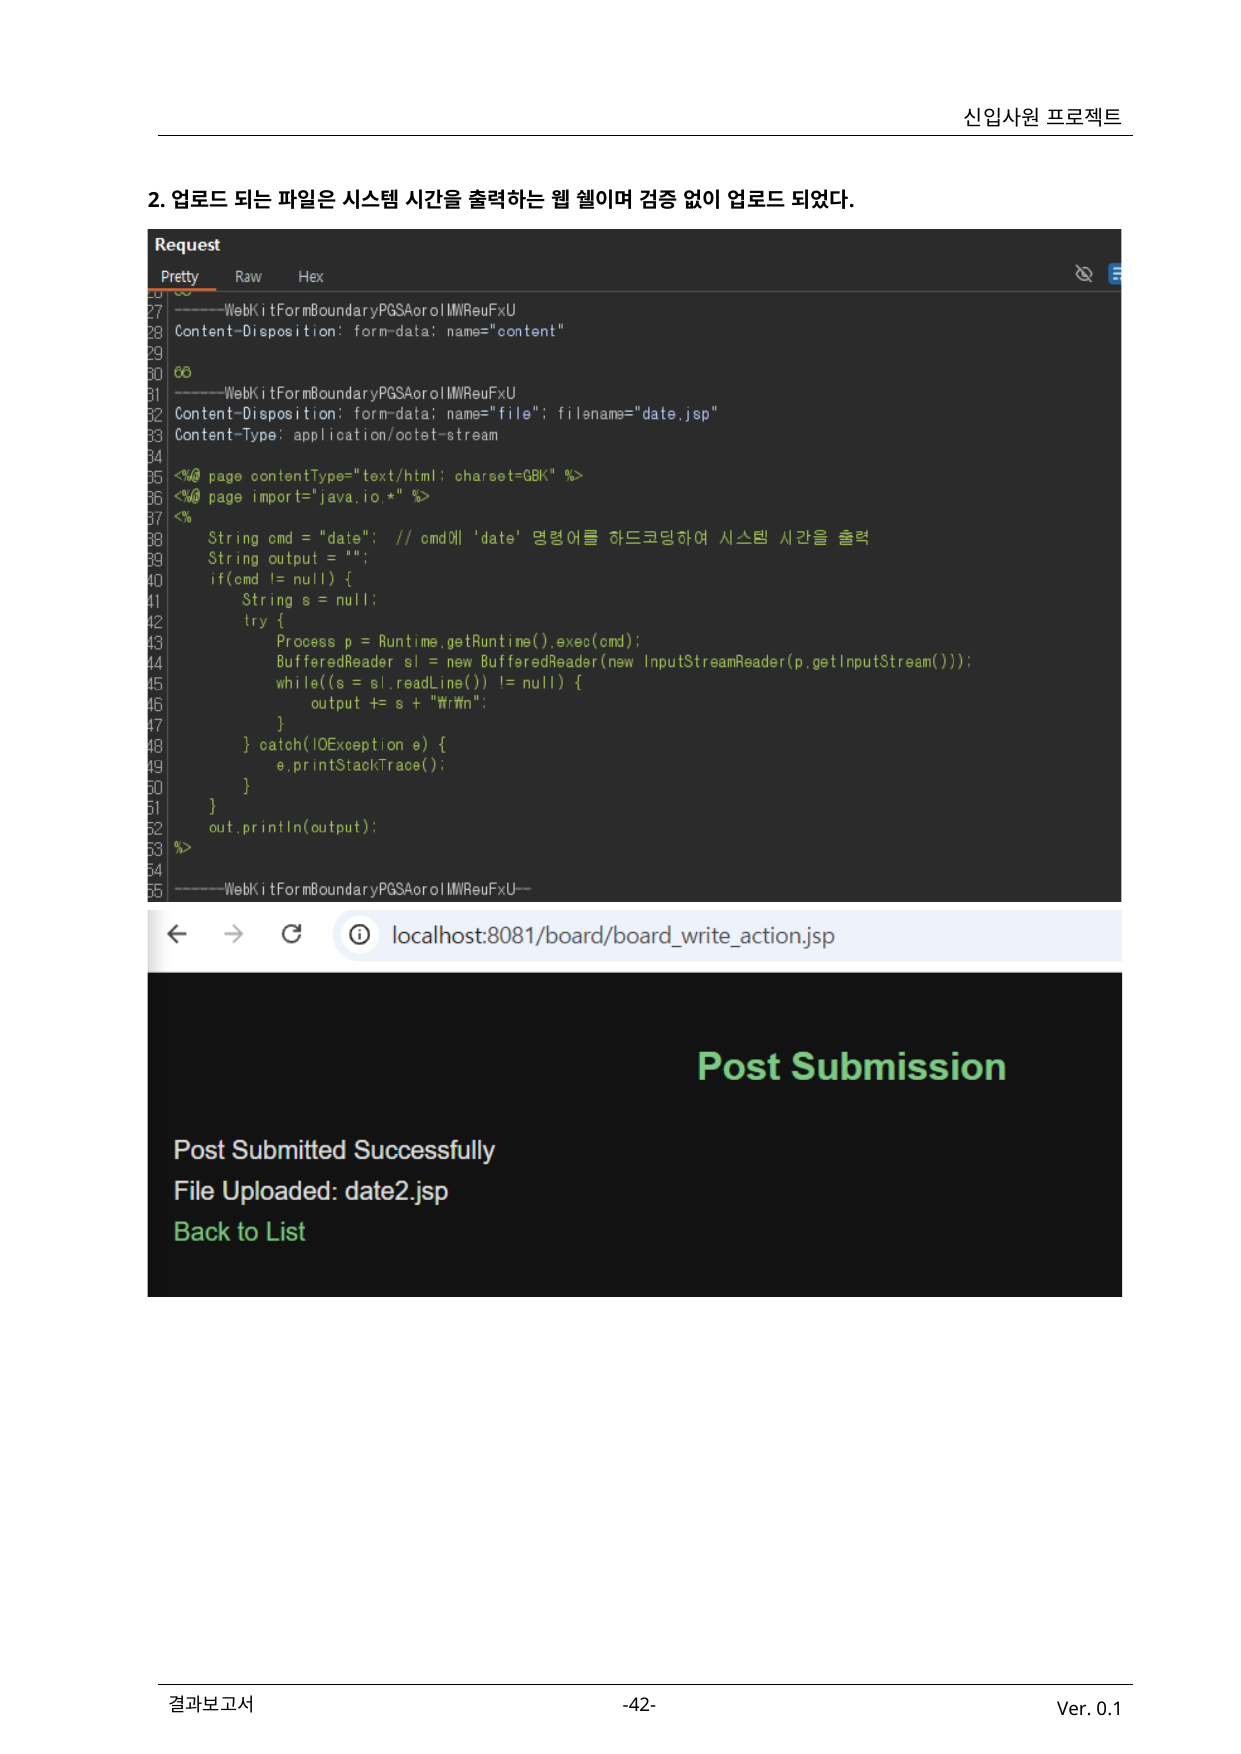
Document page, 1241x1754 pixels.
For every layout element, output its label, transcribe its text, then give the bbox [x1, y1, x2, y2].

picture [147, 910, 1123, 1297]
picture [147, 229, 1122, 902]
text 2. 업로드 되는 파일은 시스템 시간을 출력하는 웹 쉘이며 검증 없이 업로드 되었다. [148, 183, 1122, 214]
